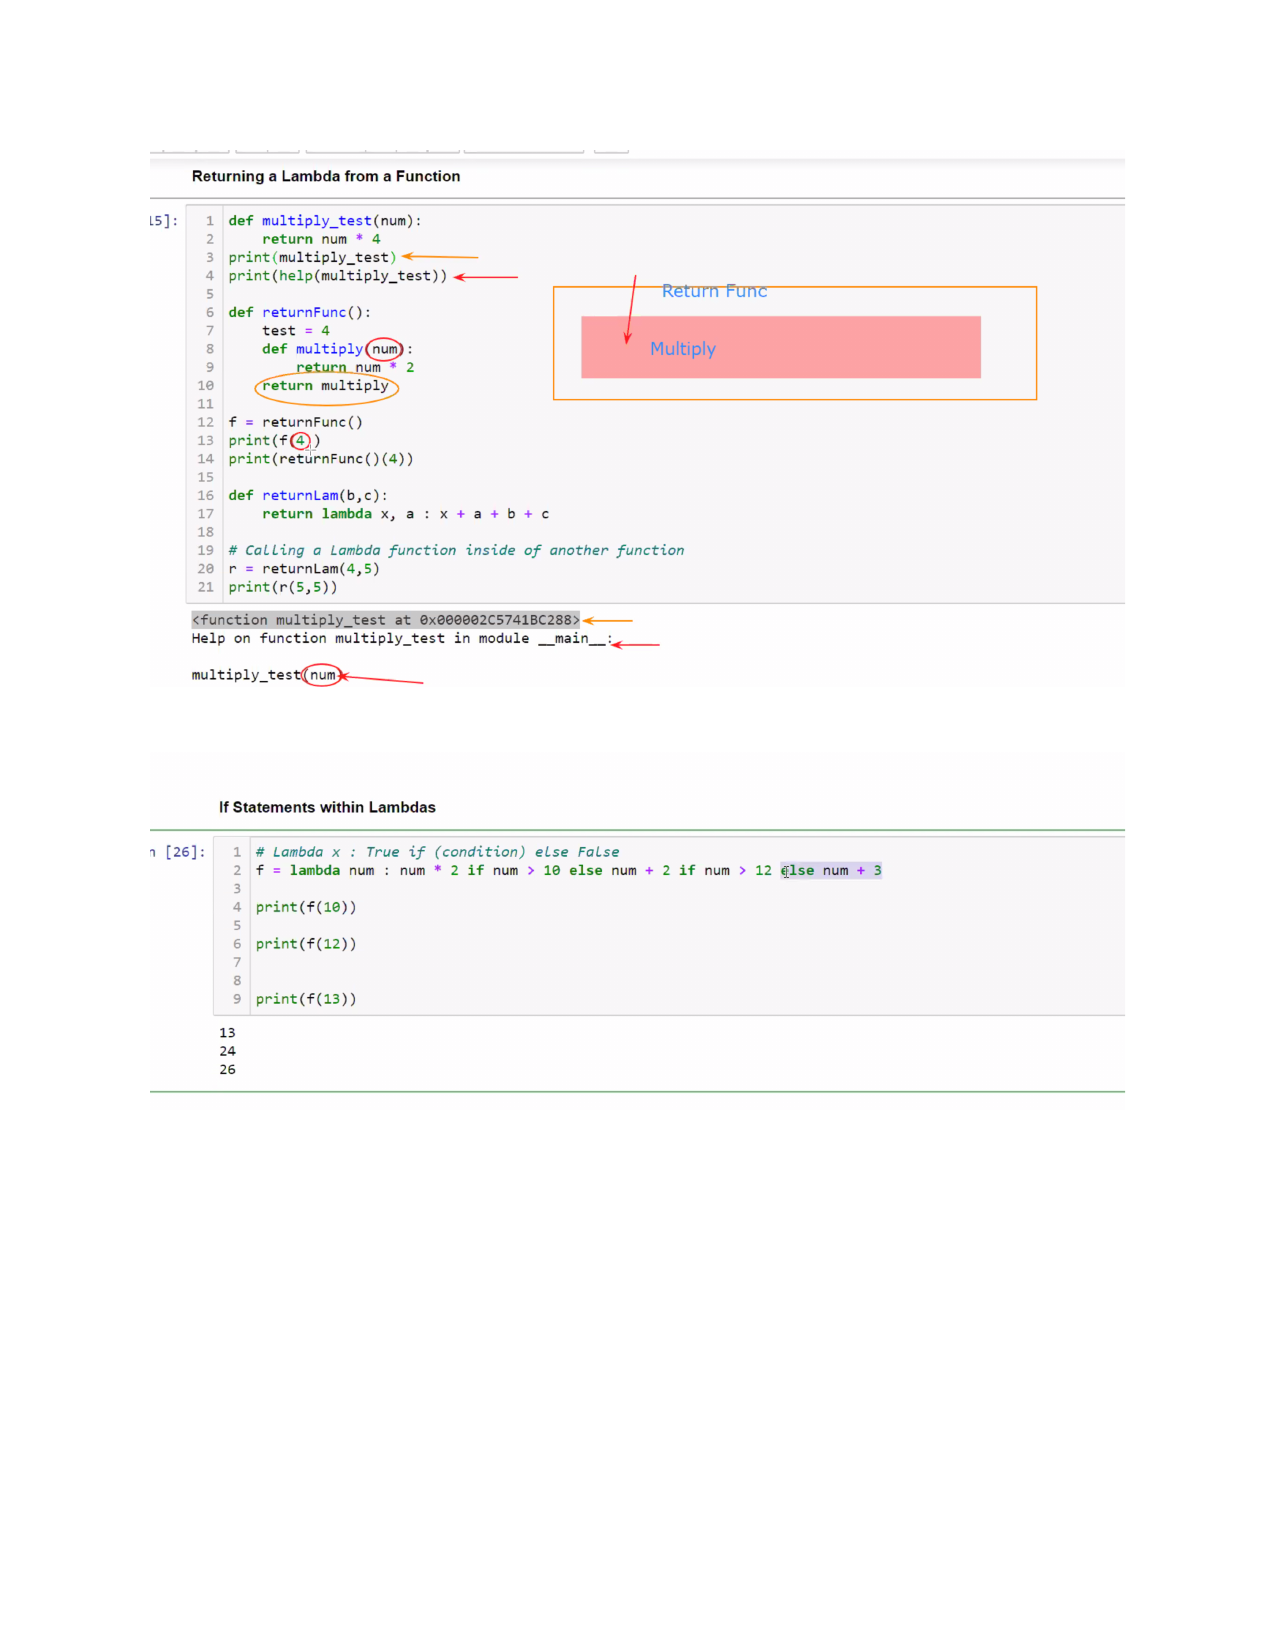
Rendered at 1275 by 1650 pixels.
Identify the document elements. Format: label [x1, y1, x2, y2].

picture [150, 752, 1125, 1110]
picture [150, 150, 1125, 687]
